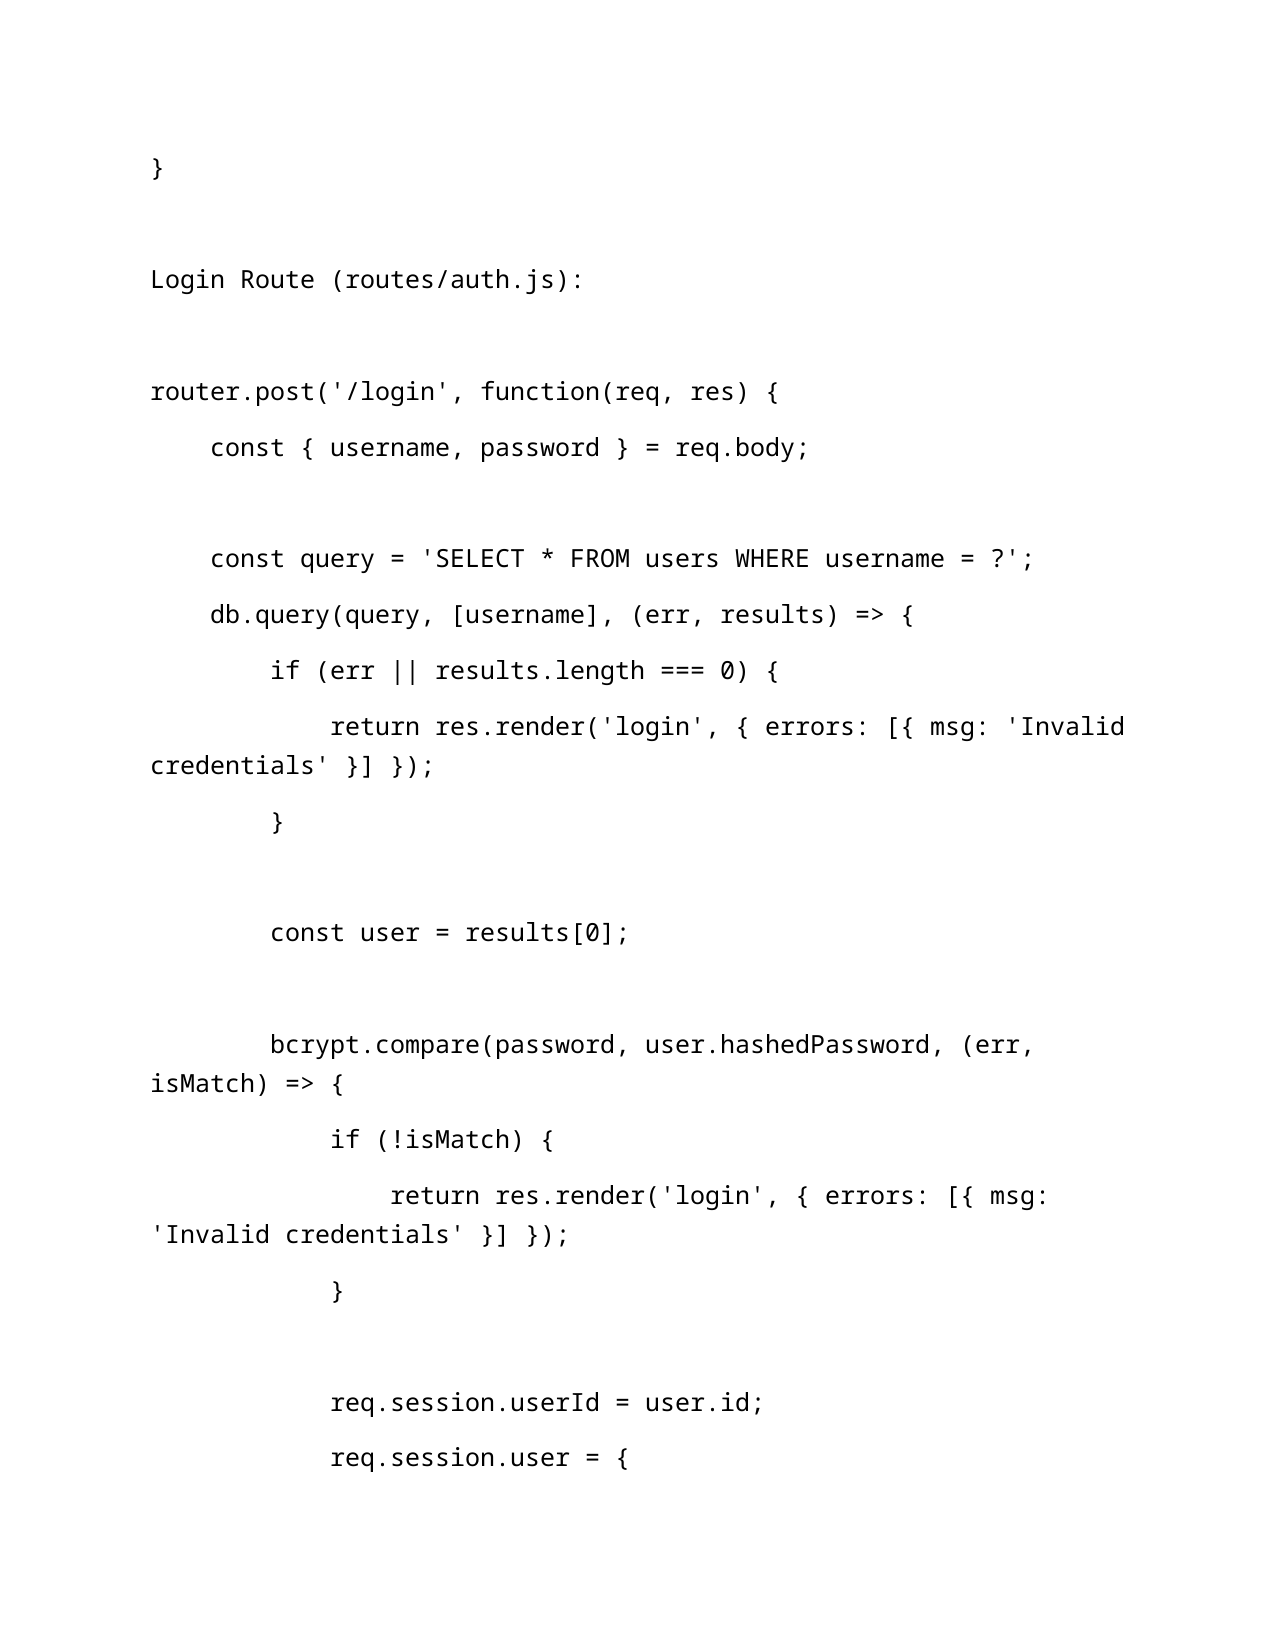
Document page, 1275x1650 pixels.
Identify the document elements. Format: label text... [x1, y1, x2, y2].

text if (err || results.length === 0) { [150, 652, 1125, 687]
text db.query(query, [username], (err, results) => { [150, 597, 1125, 631]
text req.session.userId = user.id; [150, 1384, 1125, 1418]
text } [150, 803, 1125, 837]
text } [150, 1272, 1125, 1307]
text return res.render('login', { errors: [{ msg: 'Invalid credentials' }] }); [150, 708, 1125, 782]
text req.session.user = { [150, 1440, 1125, 1474]
text const user = results[0]; [150, 915, 1125, 949]
text return res.render('login', { errors: [{ msg: 'Invalid credentials' }] }); [150, 1177, 1125, 1251]
text bcrypt.compare(password, user.hashedPassword, (err, isMatch) => { [150, 1027, 1125, 1100]
text if (!isMatch) { [150, 1122, 1125, 1156]
text router.post('/login', function(req, res) { [150, 373, 1125, 407]
text const query = 'SELECT * FROM users WHERE username = ?'; [150, 541, 1125, 575]
text const { username, password } = req.body; [150, 429, 1125, 463]
text Login Route (routes/auth.js): [150, 262, 1125, 296]
text } [150, 150, 1125, 184]
